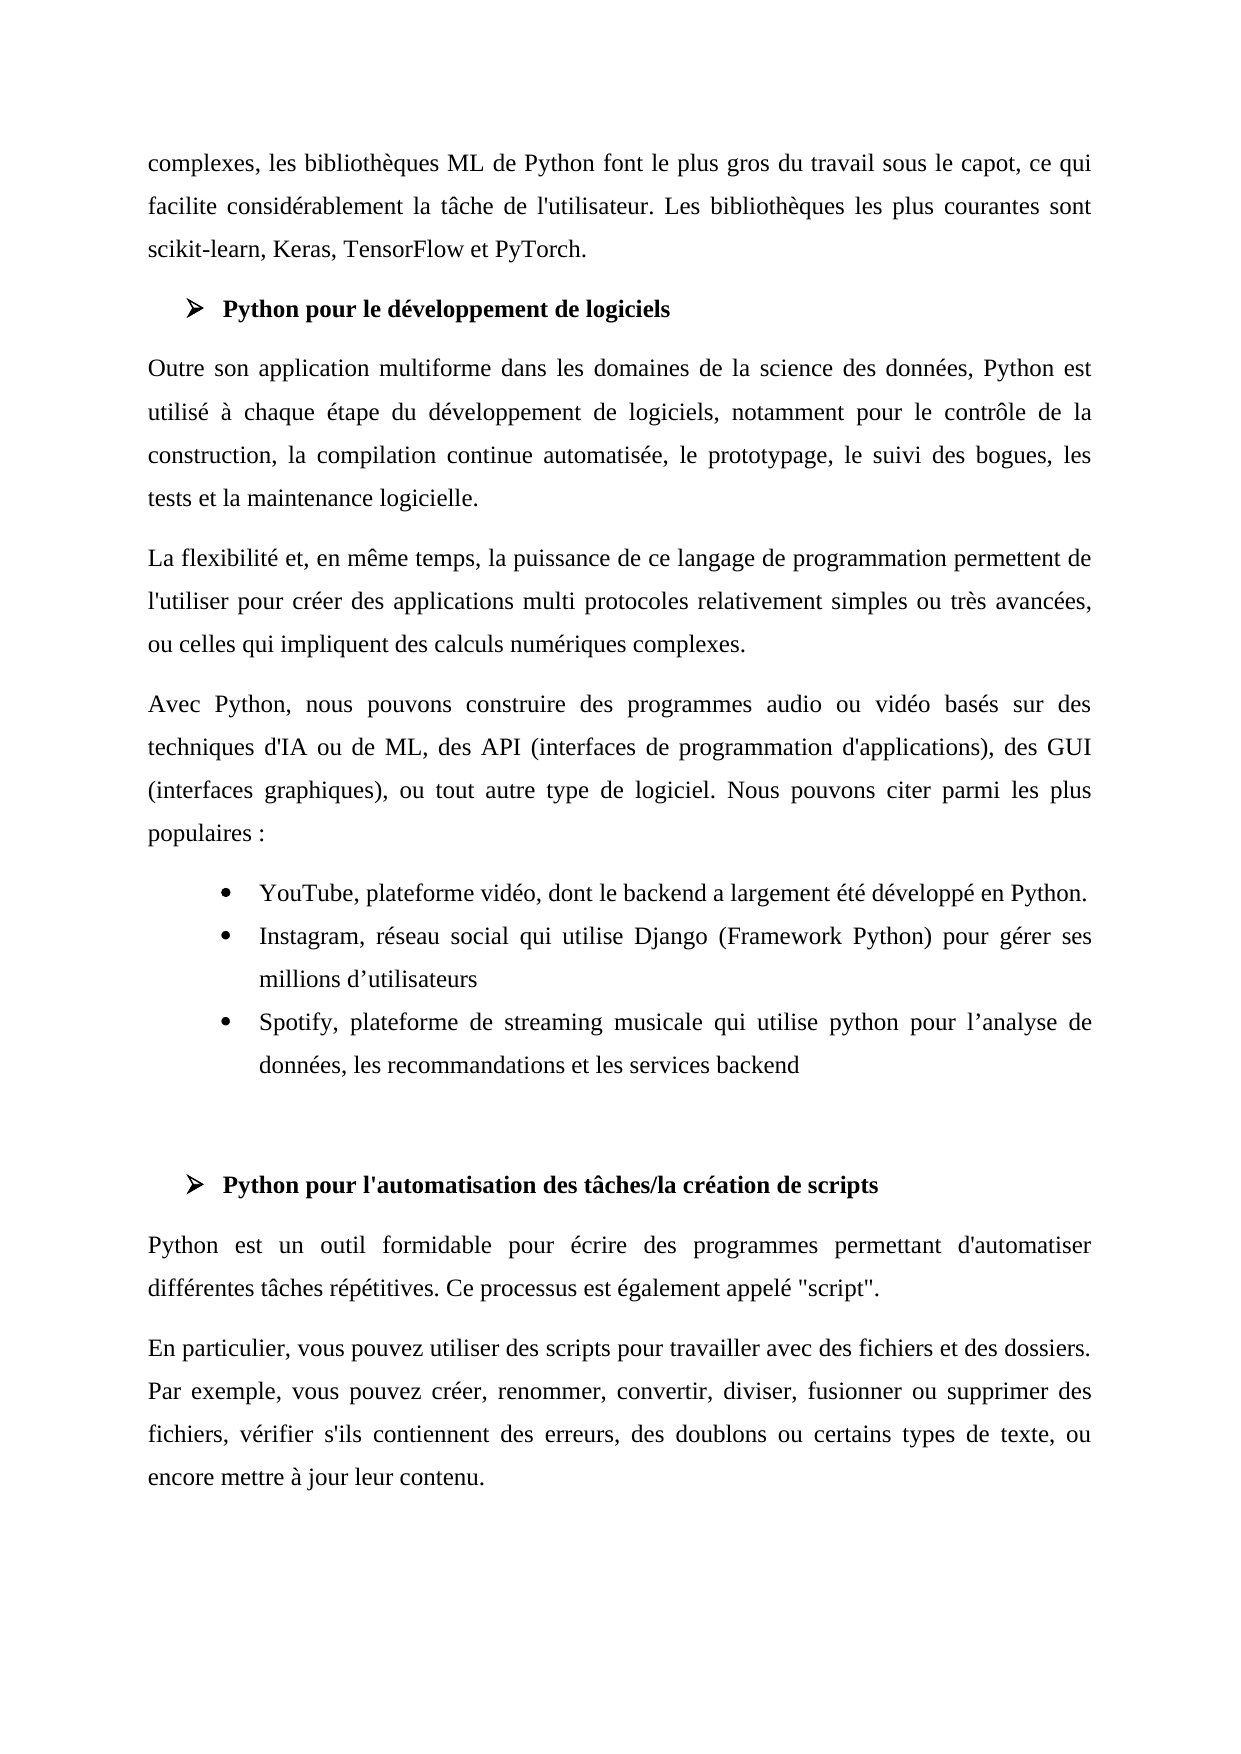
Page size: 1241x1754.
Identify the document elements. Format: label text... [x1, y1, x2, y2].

text La flexibilité et, en même temps, la puissance de ce langage de programmation permettent de l'utiliser pour créer des applications multi protocoles relativement simples ou très avancées, ou celles qui impliquent des calculs numériques complexes. [148, 543, 1093, 658]
list Python pour le développement de logiciels [185, 294, 1093, 322]
text En particulier, vous pouvez utiliser des scripts pour travailler avec des fichiers et des dossiers. Par exemple, vous pouvez créer, renommer, convertir, diviser, fusionner ou supprimer des fichiers, vérifier s'ils contiennent des erreurs, des doublons ou certains types de texte, ou encore mettre à jour leur contenu. [148, 1333, 1093, 1491]
list YouTube, plateforme vidéo, dont le backend a largement été développé en Python. [221, 878, 1093, 907]
list Spotify, plateforme de streaming musicale qui utilise python pour l’analyse de données, les recommandations et les services backend [221, 1007, 1093, 1079]
text Python est un outil formidable pour écrire des programmes permettant d'automatiser différentes tâches répétitives. Ce processus est également appelé "script". [148, 1230, 1093, 1302]
text Avec Python, nous pouvons construire des programmes audio ou vidéo basés sur des techniques d'IA ou de ML, des API (interfaces de programmation d'applications), des GUI (interfaces graphiques), ou tout autre type de logiciel. Nous pouvons citer parmi les plus populaires : [148, 689, 1093, 847]
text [148, 148, 1093, 263]
list Python pour l'automatisation des tâches/la création de scripts [185, 1170, 1093, 1199]
text Outre son application multiforme dans les domaines de la science des données, Python est utilisé à chaque étape du développement de logiciels, notamment pour le contrôle de la construction, la compilation continue automatisée, le prototypage, le suivi des bogues, les tests et la maintenance logicielle. [148, 353, 1093, 512]
list Instagram, réseau social qui utilise Django (Framework Python) pour gérer ses millions d’utilisateurs [221, 921, 1093, 993]
